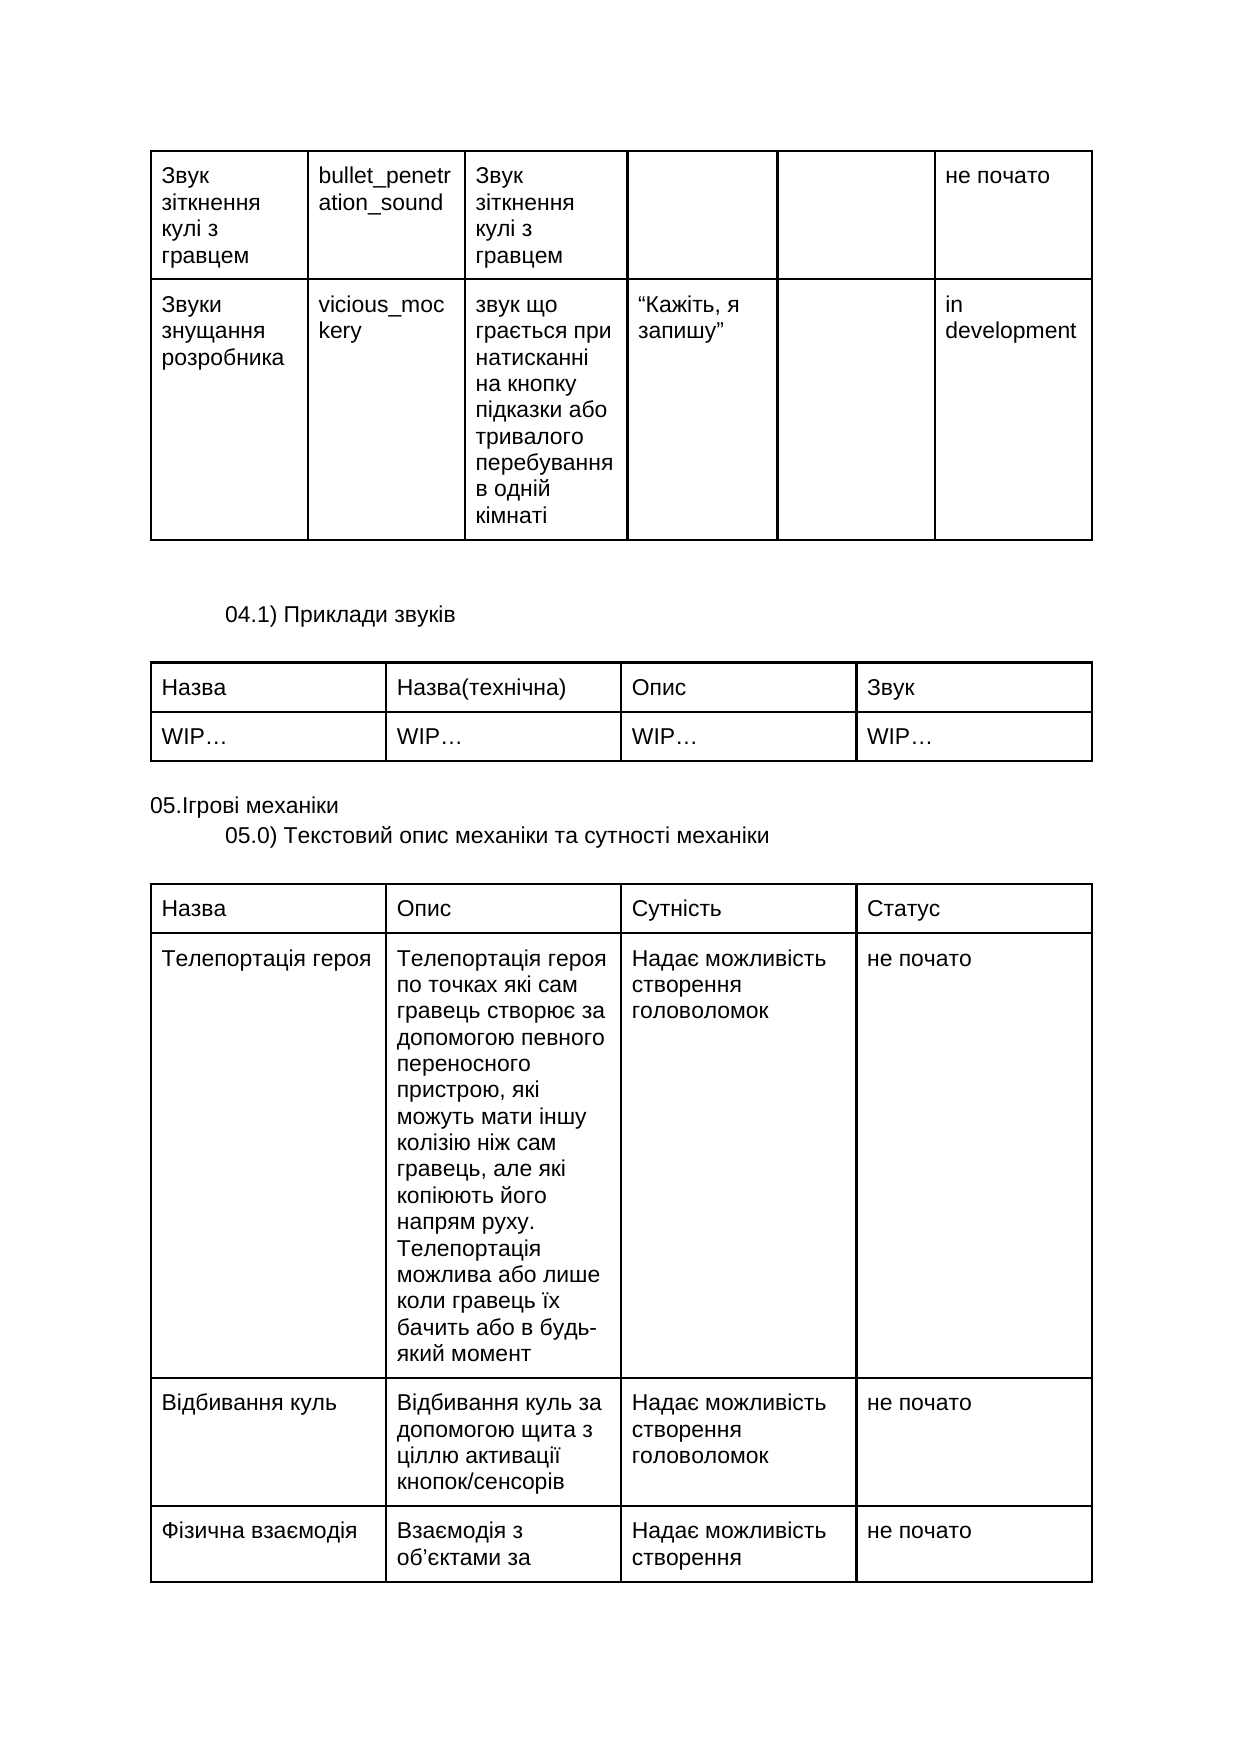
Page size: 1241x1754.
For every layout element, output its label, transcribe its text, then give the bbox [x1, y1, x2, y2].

table_cell Звук зіткнення кулі з гравцем [152, 152, 307, 278]
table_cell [622, 1507, 855, 1581]
table_cell Телепортація героя [152, 934, 385, 1377]
table_cell не почато [858, 934, 1091, 1377]
table_cell Надає можливість створення головоломок [622, 1379, 855, 1505]
table_cell звук що грається при натисканні на кнопку підказки або тривалого перебування в одній кімнаті [466, 280, 626, 538]
table_header Сутність [622, 885, 855, 932]
table_cell Відбивання куль за допомогою щита з ціллю активації кнопок/сенсорів [387, 1379, 620, 1505]
table_cell не почато [858, 1379, 1091, 1505]
table_header Назва [152, 885, 385, 932]
table_header Назва(технічна) [387, 664, 620, 711]
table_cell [387, 1507, 620, 1581]
table_header Звук [858, 664, 1091, 711]
table_cell Звук зіткнення кулі з гравцем [466, 152, 626, 278]
table_cell Відбивання куль [152, 1379, 385, 1505]
table_cell in development [936, 280, 1091, 538]
table_cell [779, 280, 934, 538]
table_cell [629, 152, 776, 278]
table_header Назва [152, 664, 385, 711]
text 04.1) Приклади звуків [150, 601, 1090, 627]
table_cell bullet_penetration_sound [309, 152, 464, 278]
text 05.Ігрові механіки [150, 792, 1090, 818]
table_cell WIP… [387, 713, 620, 760]
table_cell Звуки знущання розробника [152, 280, 307, 538]
text 05.0) Текстовий опис механіки та сутності механіки [150, 822, 1090, 849]
table_header Опис [387, 885, 620, 932]
table_cell WIP… [152, 713, 385, 760]
table_cell “Кажіть, я запишу” [629, 280, 776, 538]
table_cell Фізична взаємодія [152, 1507, 385, 1581]
table_header Опис [622, 664, 855, 711]
table_cell WIP… [858, 713, 1091, 760]
table_cell [779, 152, 934, 278]
table_cell WIP… [622, 713, 855, 760]
table_header Статус [858, 885, 1091, 932]
table_cell vicious_mockery [309, 280, 464, 538]
table_cell Телепортація героя по точках які сам гравець створює за допомогою певного переносного пристрою, які можуть мати іншу колізію ніж сам гравець, але які копіюють його напрям руху. Телепортація можлива або лише коли гравець їх бачить або в будь-який момент [387, 934, 620, 1377]
table_cell не почато [936, 152, 1091, 278]
table_cell не почато [858, 1507, 1091, 1581]
table_cell Надає можливість створення головоломок [622, 934, 855, 1377]
